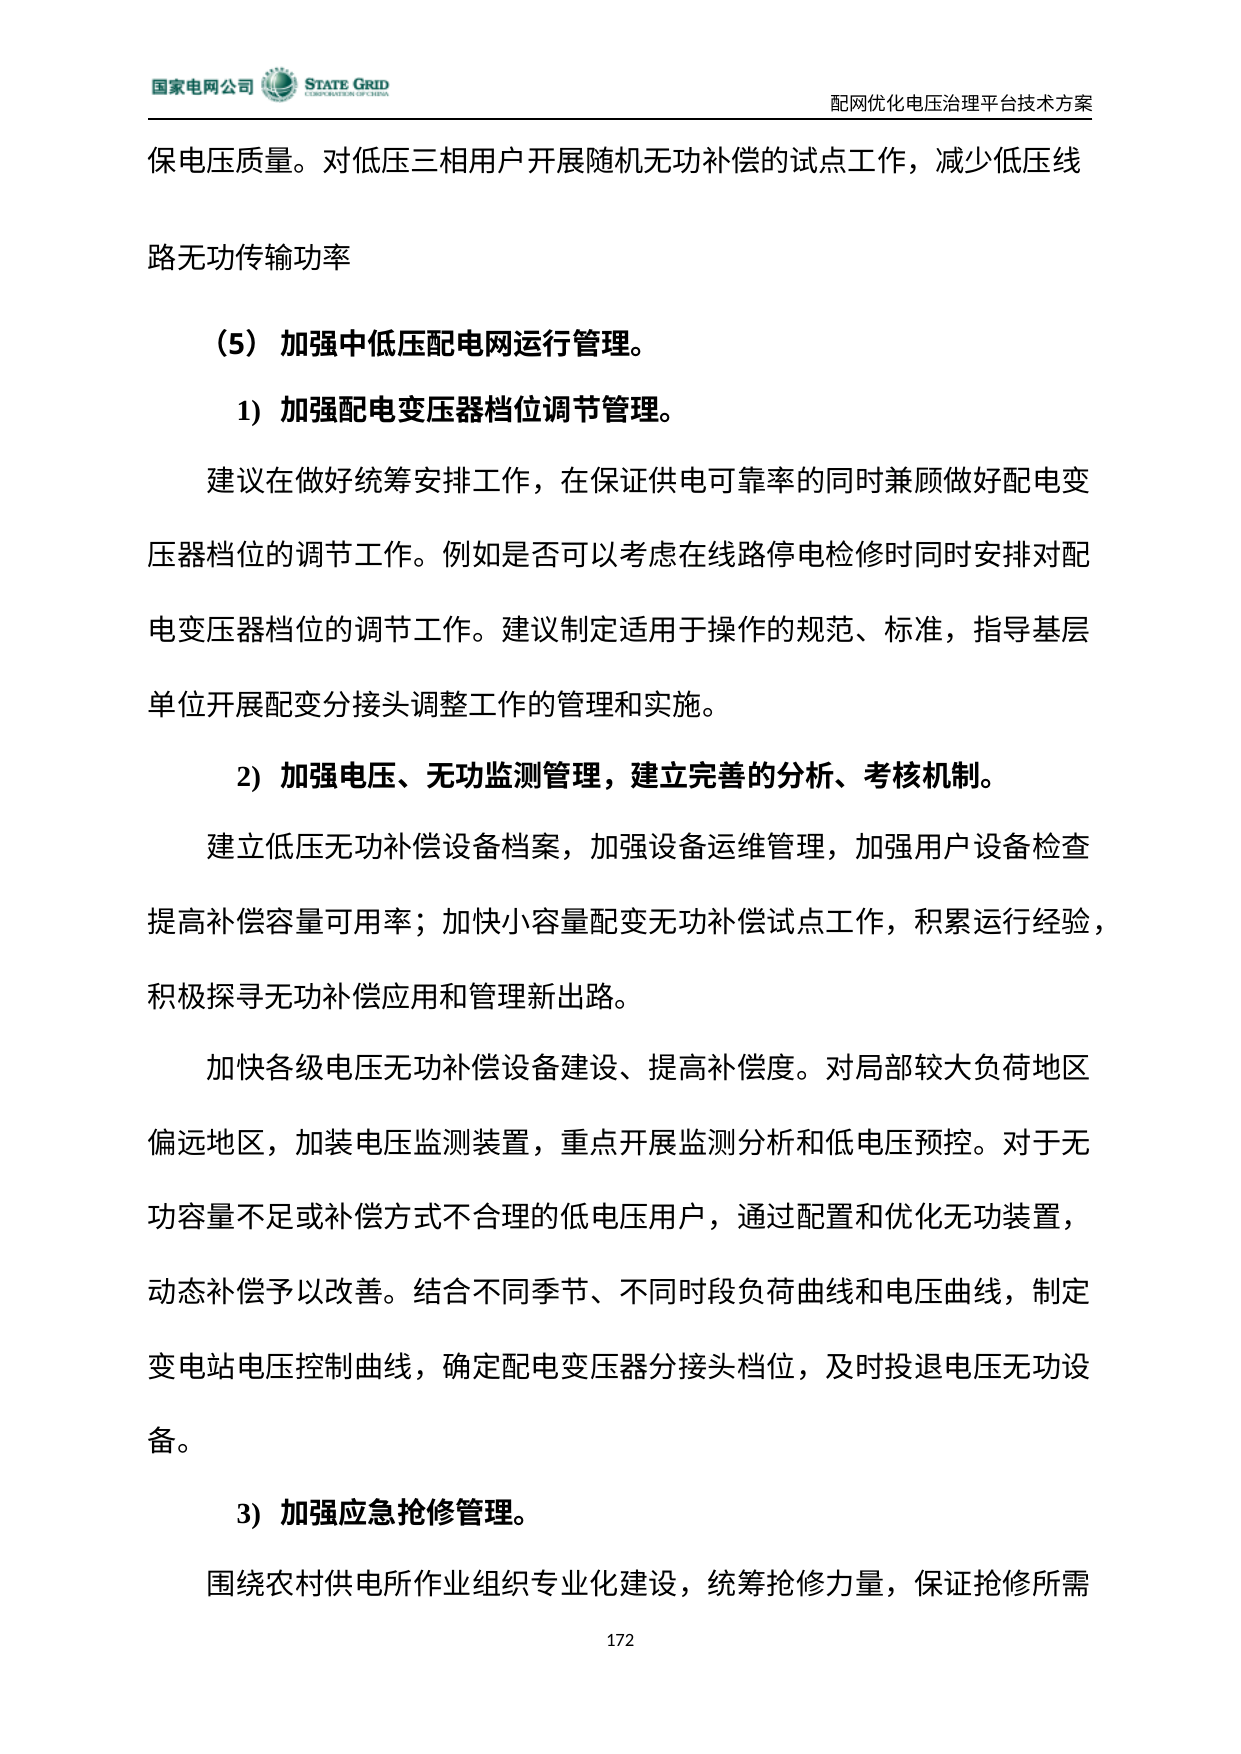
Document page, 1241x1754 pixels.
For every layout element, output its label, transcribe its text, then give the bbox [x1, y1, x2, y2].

text 建立低压无功补偿设备档案，加强设备运维管理，加强用户设备检查，提高补偿容量可用率；加快小容量配变无功补偿试点工作，积累运行经验，积极探寻无功补偿应用和管理新出路。 [148, 812, 1092, 1027]
list 加强中低压配电网运行管理。 [236, 310, 1092, 375]
list 加强配电变压器档位调节管理。 [236, 375, 1092, 440]
text 建议在做好统筹安排工作，在保证供电可靠率的同时兼顾做好配电变压器档位的调节工作。例如是否可以考虑在线路停电检修时同时安排对配电变压器档位的调节工作。建议制定适用于操作的规范、标准，指导基层单位开展配变分接头调整工作的管理和实施。 [148, 446, 1092, 735]
list 加强电压、无功监测管理，建立完善的分析、考核机制。 [236, 741, 1092, 806]
list 加强应急抢修管理。 [236, 1478, 1092, 1543]
text 加快各级电压无功补偿设备建设、提高补偿度。对局部较大负荷地区、偏远地区，加装电压监测装置，重点开展监测分析和低电压预控。对于无功容量不足或补偿方式不合理的低电压用户，通过配置和优化无功装置，动态补偿予以改善。结合不同季节、不同时段负荷曲线和电压曲线，制定变电站电压控制曲线，确定配电变压器分接头档位，及时投退电压无功设备。 [148, 1033, 1092, 1472]
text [148, 126, 1092, 288]
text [148, 1549, 1092, 1614]
